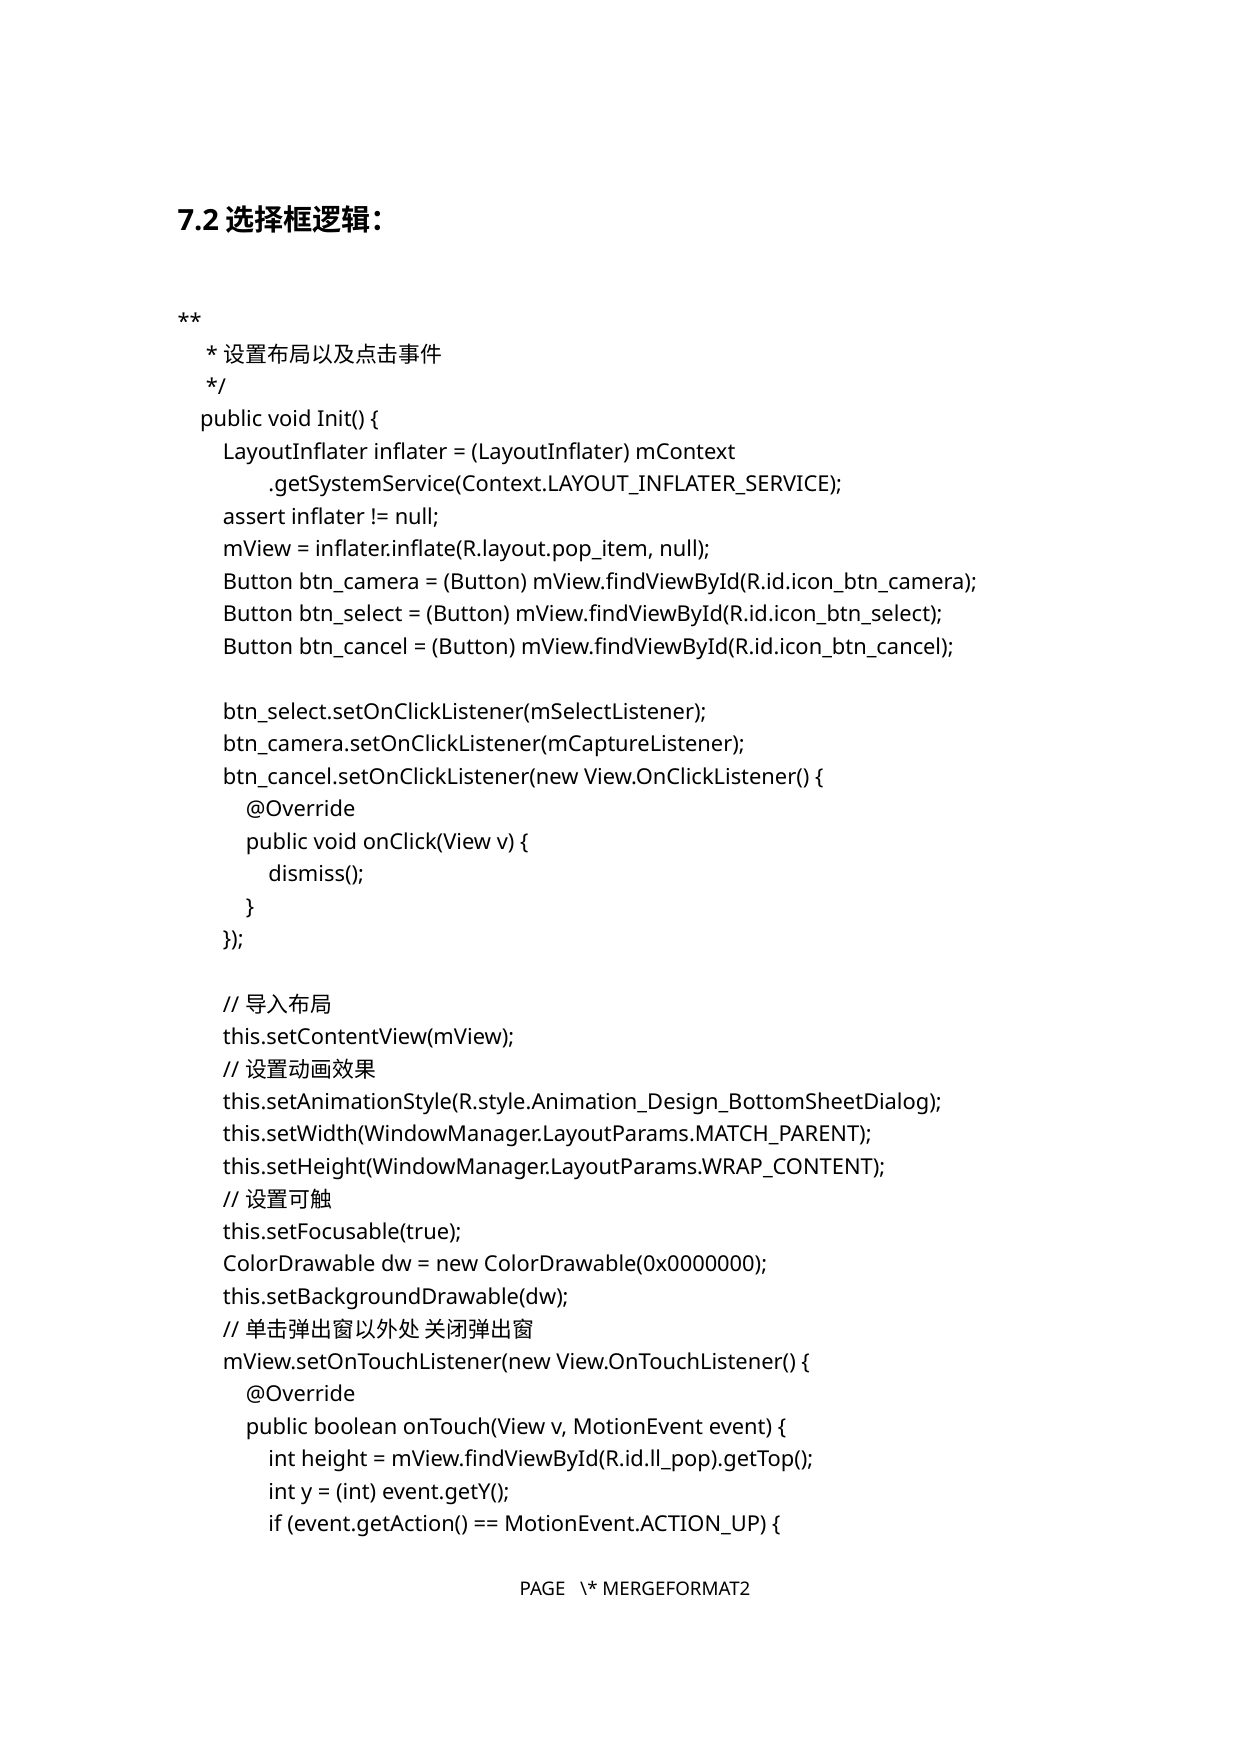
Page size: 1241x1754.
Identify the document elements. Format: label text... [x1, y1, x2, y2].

text @Override [177, 792, 1092, 824]
text }); [177, 922, 1092, 954]
text // 设置动画效果 [177, 1052, 1092, 1084]
text this.setBackgroundDrawable(dw); [177, 1279, 1092, 1312]
text this.setContentView(mView); [177, 1019, 1092, 1052]
text dismiss(); [177, 857, 1092, 889]
text Button btn_camera = (Button) mView.findViewById(R.id.icon_btn_camera); [177, 564, 1092, 597]
text btn_cancel.setOnClickListener(new View.OnClickListener() { [177, 759, 1092, 792]
text // 单击弹出窗以外处 关闭弹出窗 [177, 1312, 1092, 1344]
text ColorDrawable dw = new ColorDrawable(0x0000000); [177, 1247, 1092, 1279]
text // 设置可触 [177, 1182, 1092, 1214]
text this.setAnimationStyle(R.style.Animation_Design_BottomSheetDialog); [177, 1084, 1092, 1117]
text @Override [177, 1377, 1092, 1409]
text btn_camera.setOnClickListener(mCaptureListener); [177, 727, 1092, 759]
text int y = (int) event.getY(); [177, 1474, 1092, 1507]
text ** [177, 304, 1092, 337]
text */ [177, 369, 1092, 402]
text int height = mView.findViewById(R.id.ll_pop).getTop(); [177, 1442, 1092, 1474]
text .getSystemService(Context.LAYOUT_INFLATER_SERVICE); [177, 467, 1092, 499]
text Button btn_select = (Button) mView.findViewById(R.id.icon_btn_select); [177, 597, 1092, 629]
text } [177, 889, 1092, 922]
text this.setHeight(WindowManager.LayoutParams.WRAP_CONTENT); [177, 1149, 1092, 1182]
text public boolean onTouch(View v, MotionEvent event) { [177, 1409, 1092, 1442]
text // 导入布局 [177, 987, 1092, 1019]
text this.setWidth(WindowManager.LayoutParams.MATCH_PARENT); [177, 1117, 1092, 1149]
text if (event.getAction() == MotionEvent.ACTION_UP) { [177, 1507, 1092, 1539]
text LayoutInflater inflater = (LayoutInflater) mContext [177, 434, 1092, 467]
text mView = inflater.inflate(R.layout.pop_item, null); [177, 532, 1092, 564]
text btn_select.setOnClickListener(mSelectListener); [177, 694, 1092, 727]
subtitle 7.2选择框逻辑： [177, 186, 1092, 251]
text assert inflater != null; [177, 499, 1092, 532]
text this.setFocusable(true); [177, 1214, 1092, 1247]
text * 设置布局以及点击事件 [177, 337, 1092, 369]
text Button btn_cancel = (Button) mView.findViewById(R.id.icon_btn_cancel); [177, 629, 1092, 662]
text public void Init() { [177, 402, 1092, 434]
text mView.setOnTouchListener(new View.OnTouchListener() { [177, 1344, 1092, 1377]
text public void onClick(View v) { [177, 824, 1092, 857]
